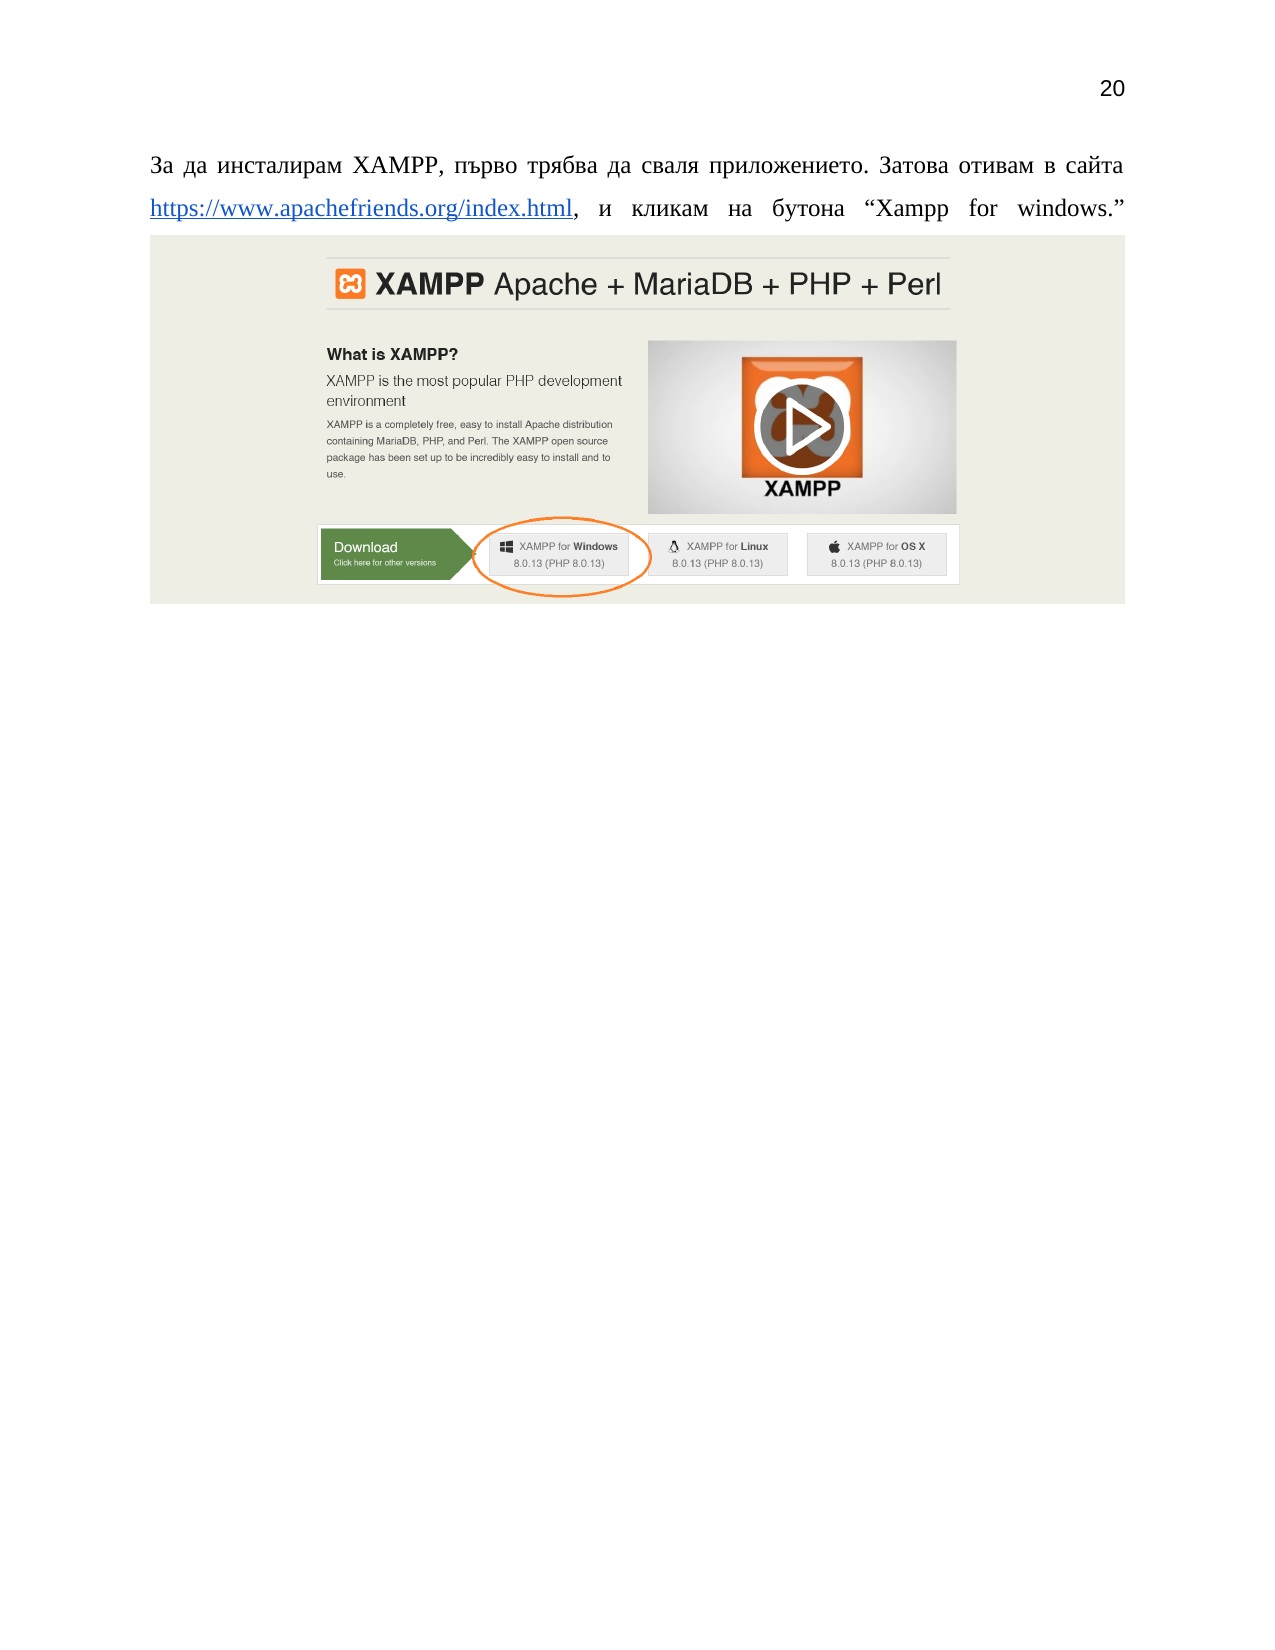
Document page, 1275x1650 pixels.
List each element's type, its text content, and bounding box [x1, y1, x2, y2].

picture [150, 235, 1125, 604]
text За да инсталирам XAMPP, първо трябва да сваля приложението. Затова отивам в сайта https://www.apachefriends.org/index.html, и кликам на бутона “Xampp for windows.” [150, 150, 1125, 235]
